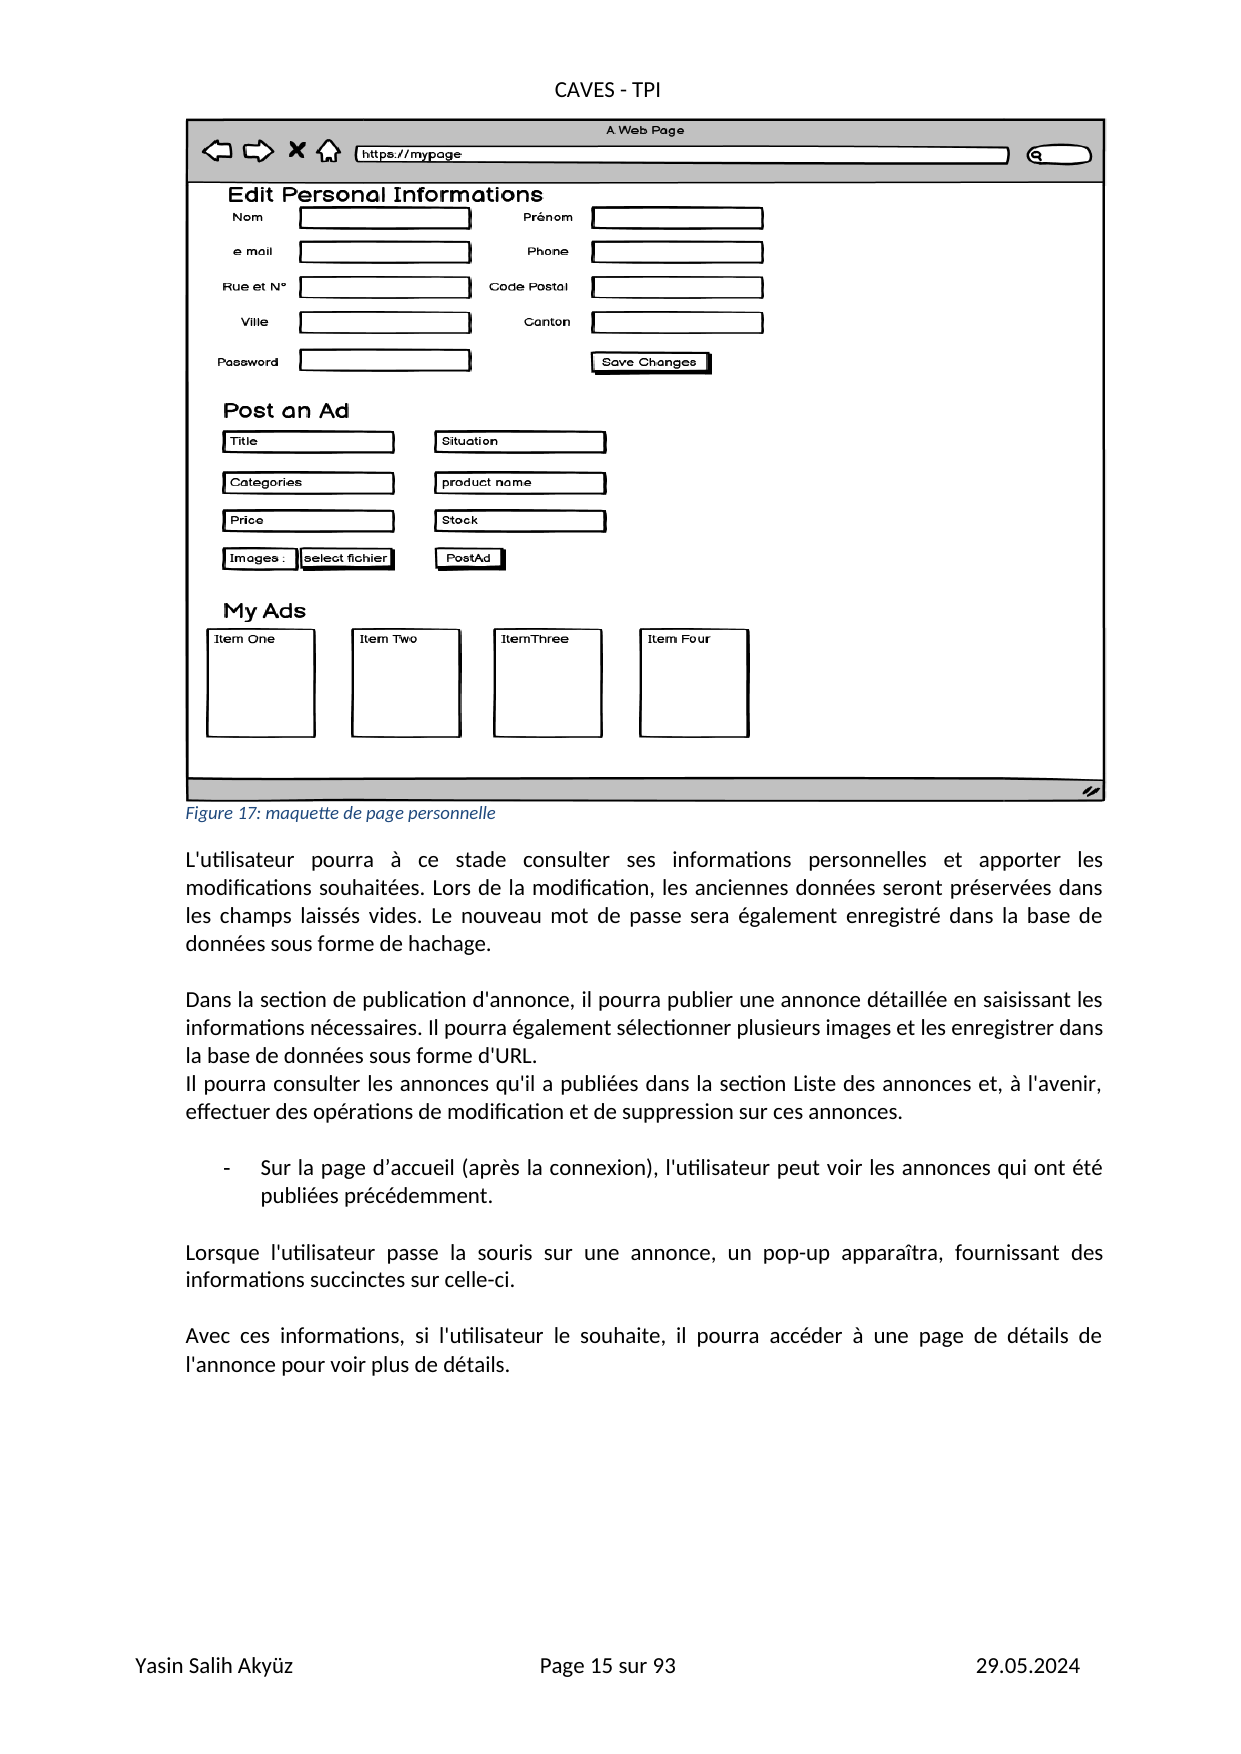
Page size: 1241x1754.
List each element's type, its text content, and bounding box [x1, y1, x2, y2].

text Lorsque l'utilisateur passe la souris sur une annonce, un pop-up apparaîtra, fournissant des informations succinctes sur celle-ci. [185, 1238, 1105, 1294]
text Figure 17: maquette de page personnelle [110, 802, 1105, 824]
text Il pourra consulter les annonces qu'il a publiées dans la section Liste des annonces et, à l'avenir, effectuer des opérations de modification et de suppression sur ces annonces. [185, 1069, 1105, 1126]
list Sur la page d’accueil (après la connexion), l'utilisateur peut voir les annonces qui ont été publiées précédemment. [223, 1153, 1105, 1209]
text L'utilisateur pourra à ce stade consulter ses informations personnelles et apporter les modifications souhaitées. Lors de la modification, les anciennes données seront préservées dans les champs laissés vides. Le nouveau mot de passe sera également enregistré dans la base de données sous forme de hachage. [185, 845, 1105, 957]
picture [185, 118, 1107, 802]
text Avec ces informations, si l'utilisateur le souhaite, il pourra accéder à une page de détails de l'annonce pour voir plus de détails. [185, 1322, 1105, 1378]
text Dans la section de publication d'annonce, il pourra publier une annonce détaillée en saisissant les informations nécessaires. Il pourra également sélectionner plusieurs images et les enregistrer dans la base de données sous forme d'URL. [185, 985, 1105, 1069]
